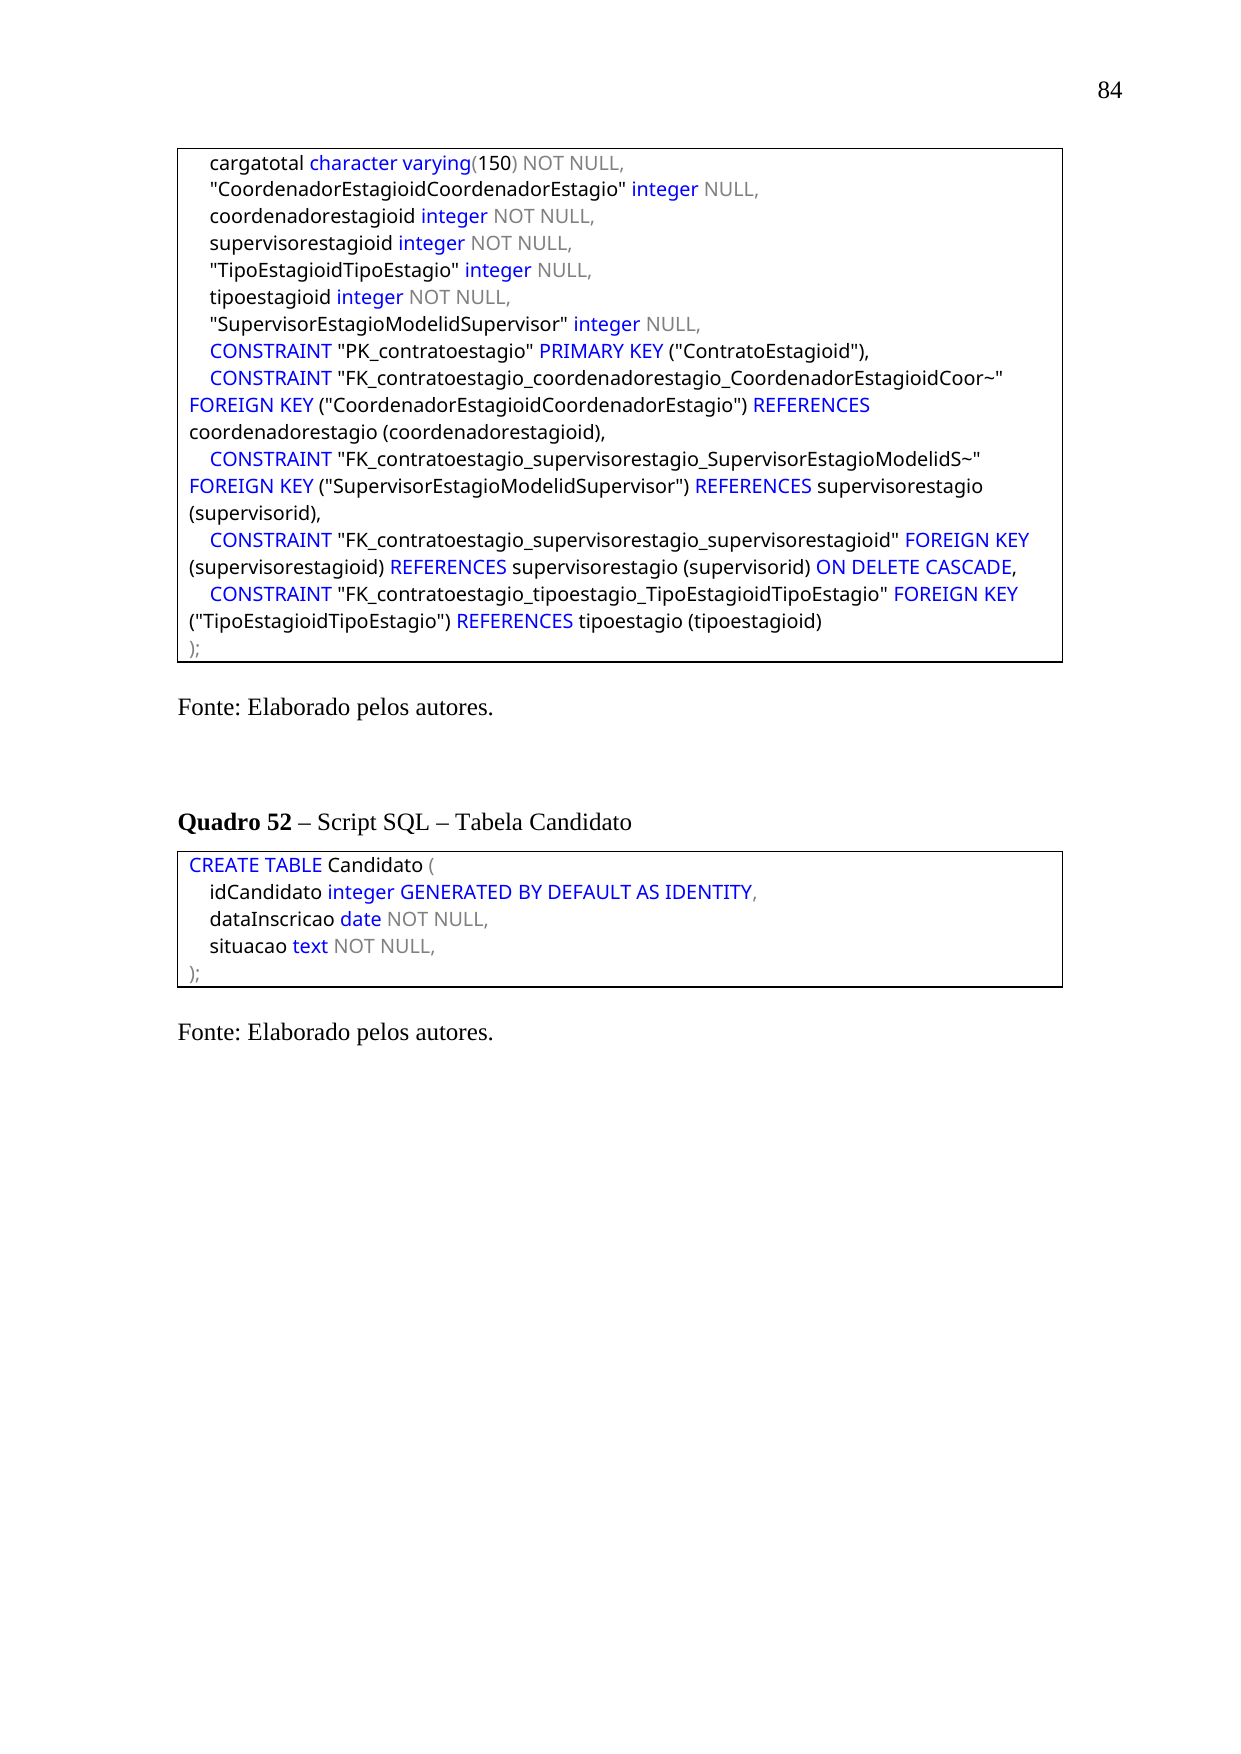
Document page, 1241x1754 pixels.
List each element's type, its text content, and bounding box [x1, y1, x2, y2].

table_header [178, 149, 1062, 661]
table_header CREATE TABLE Candidato ( idCandidato integer GENERATED BY DEFAULT AS IDENTITY, dataInscricao date NOT NULL, situacao text NOT NULL, ); [178, 852, 1062, 986]
text Quadro 52 – Script SQL – Tabela Candidato [177, 807, 1122, 836]
text Fonte: Elaborado pelos autores. [177, 1017, 1122, 1045]
text Fonte: Elaborado pelos autores. [177, 692, 1122, 720]
